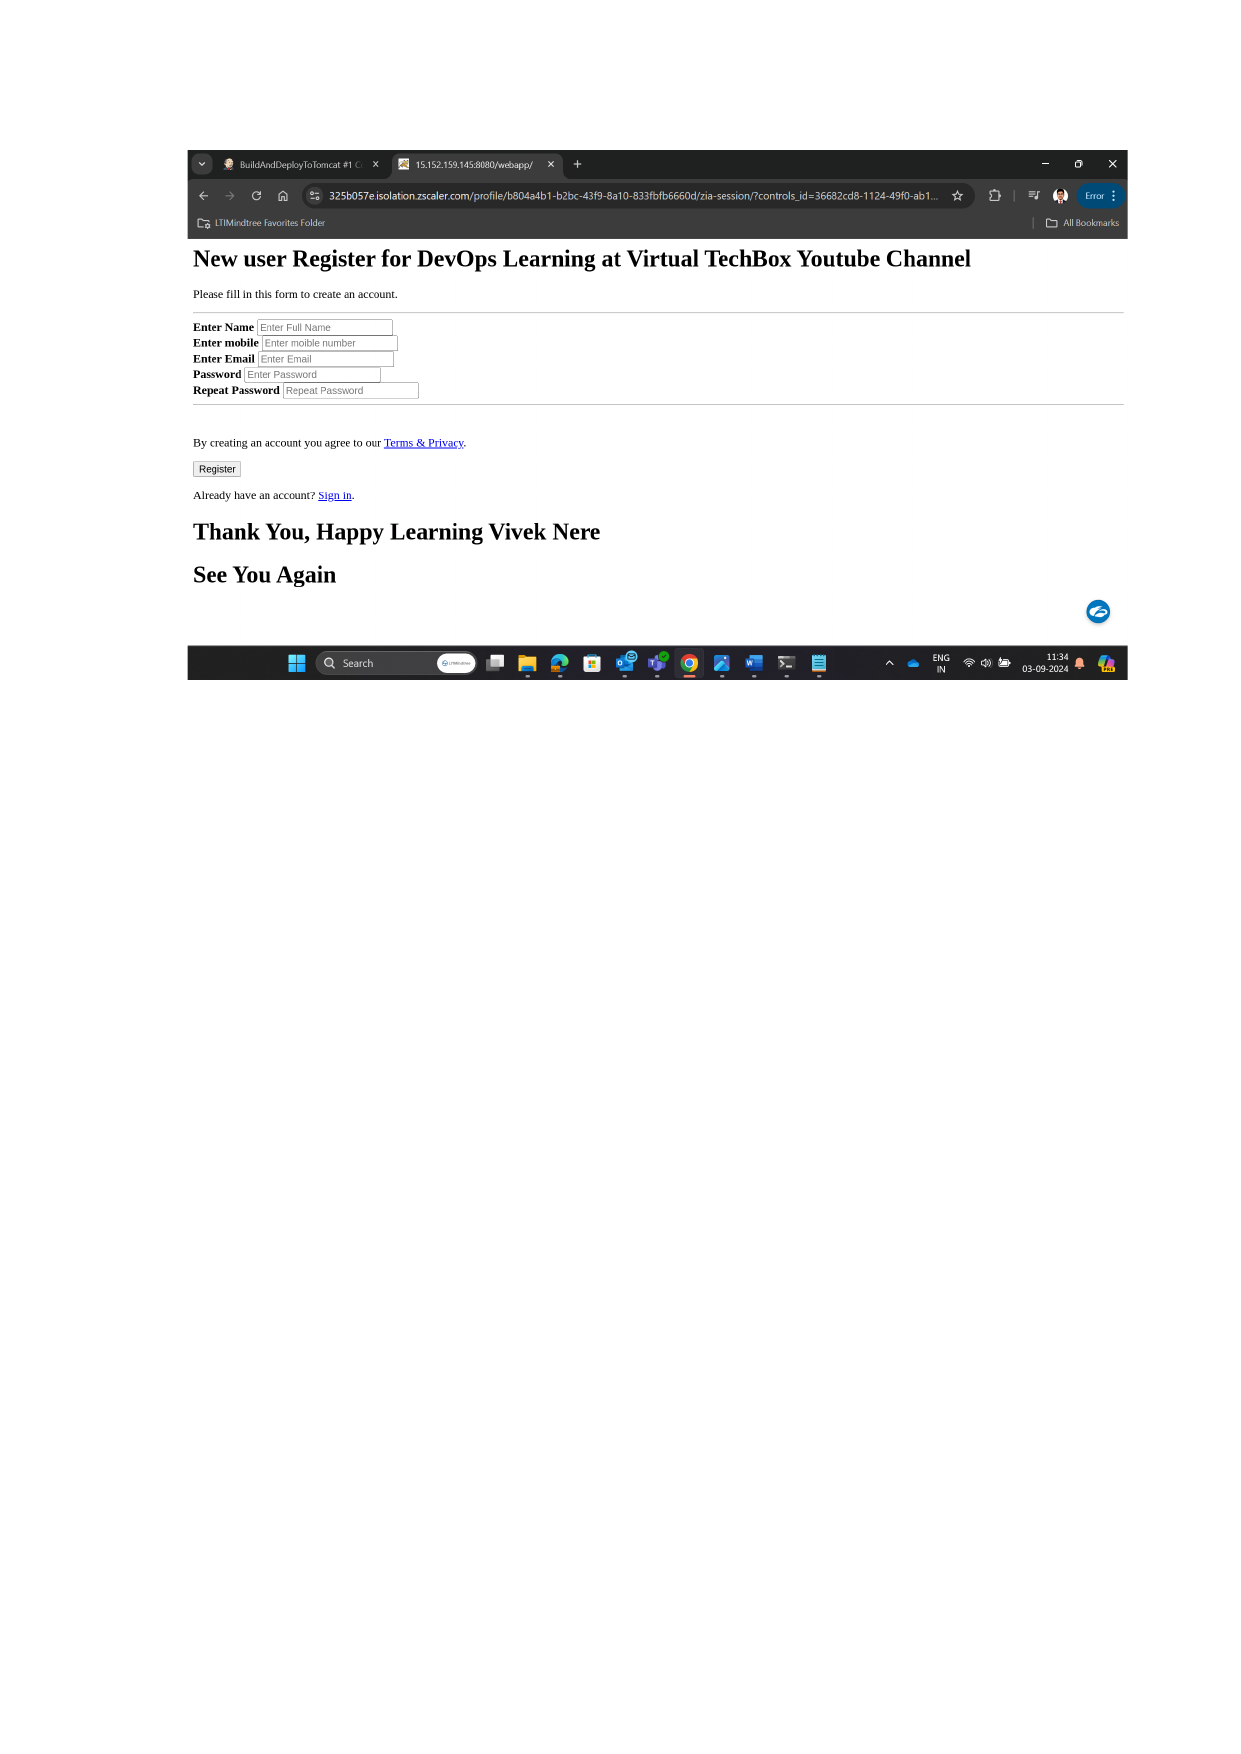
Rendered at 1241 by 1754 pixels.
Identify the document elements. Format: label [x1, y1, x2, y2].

picture [187, 150, 1128, 680]
